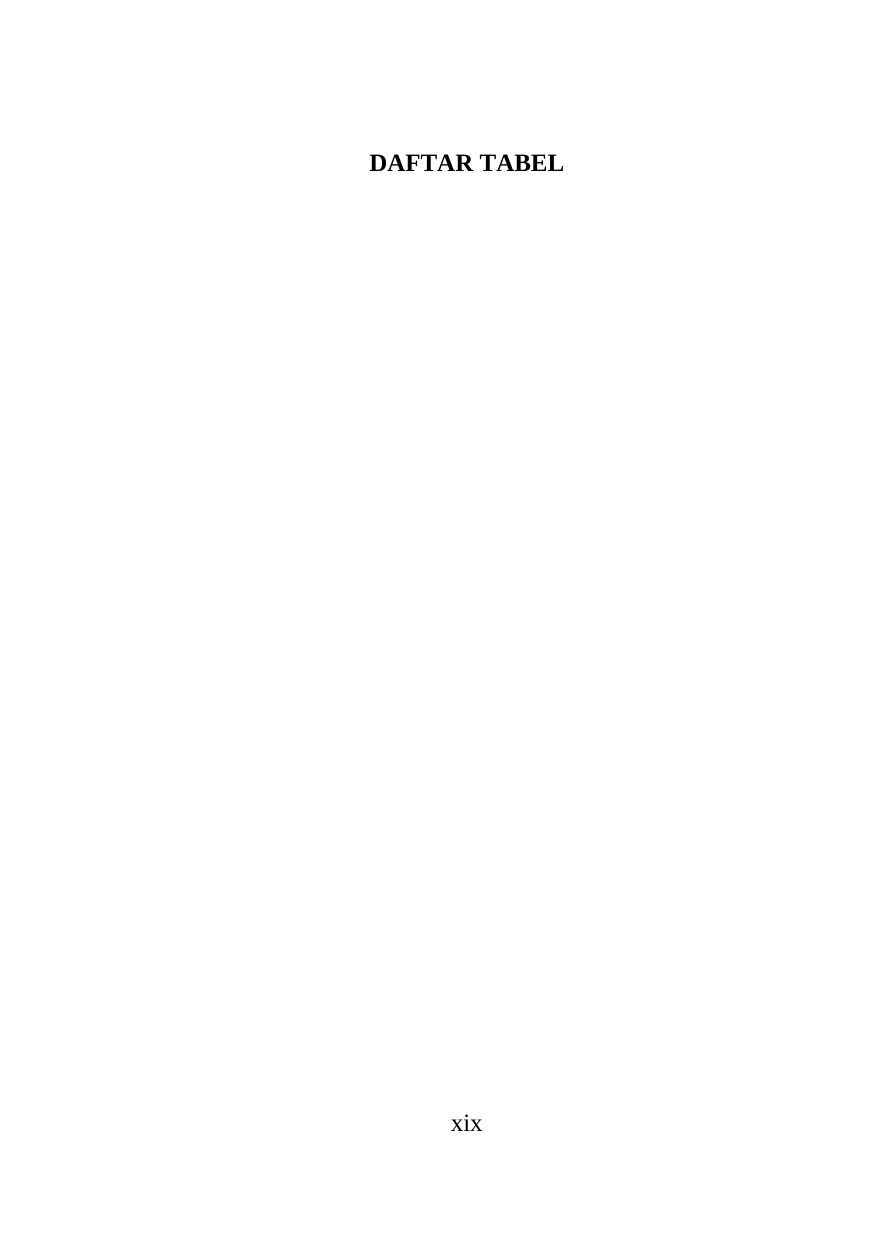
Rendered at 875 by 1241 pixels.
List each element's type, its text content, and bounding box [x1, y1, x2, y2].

text DAFTAR TABEL [177, 148, 756, 176]
